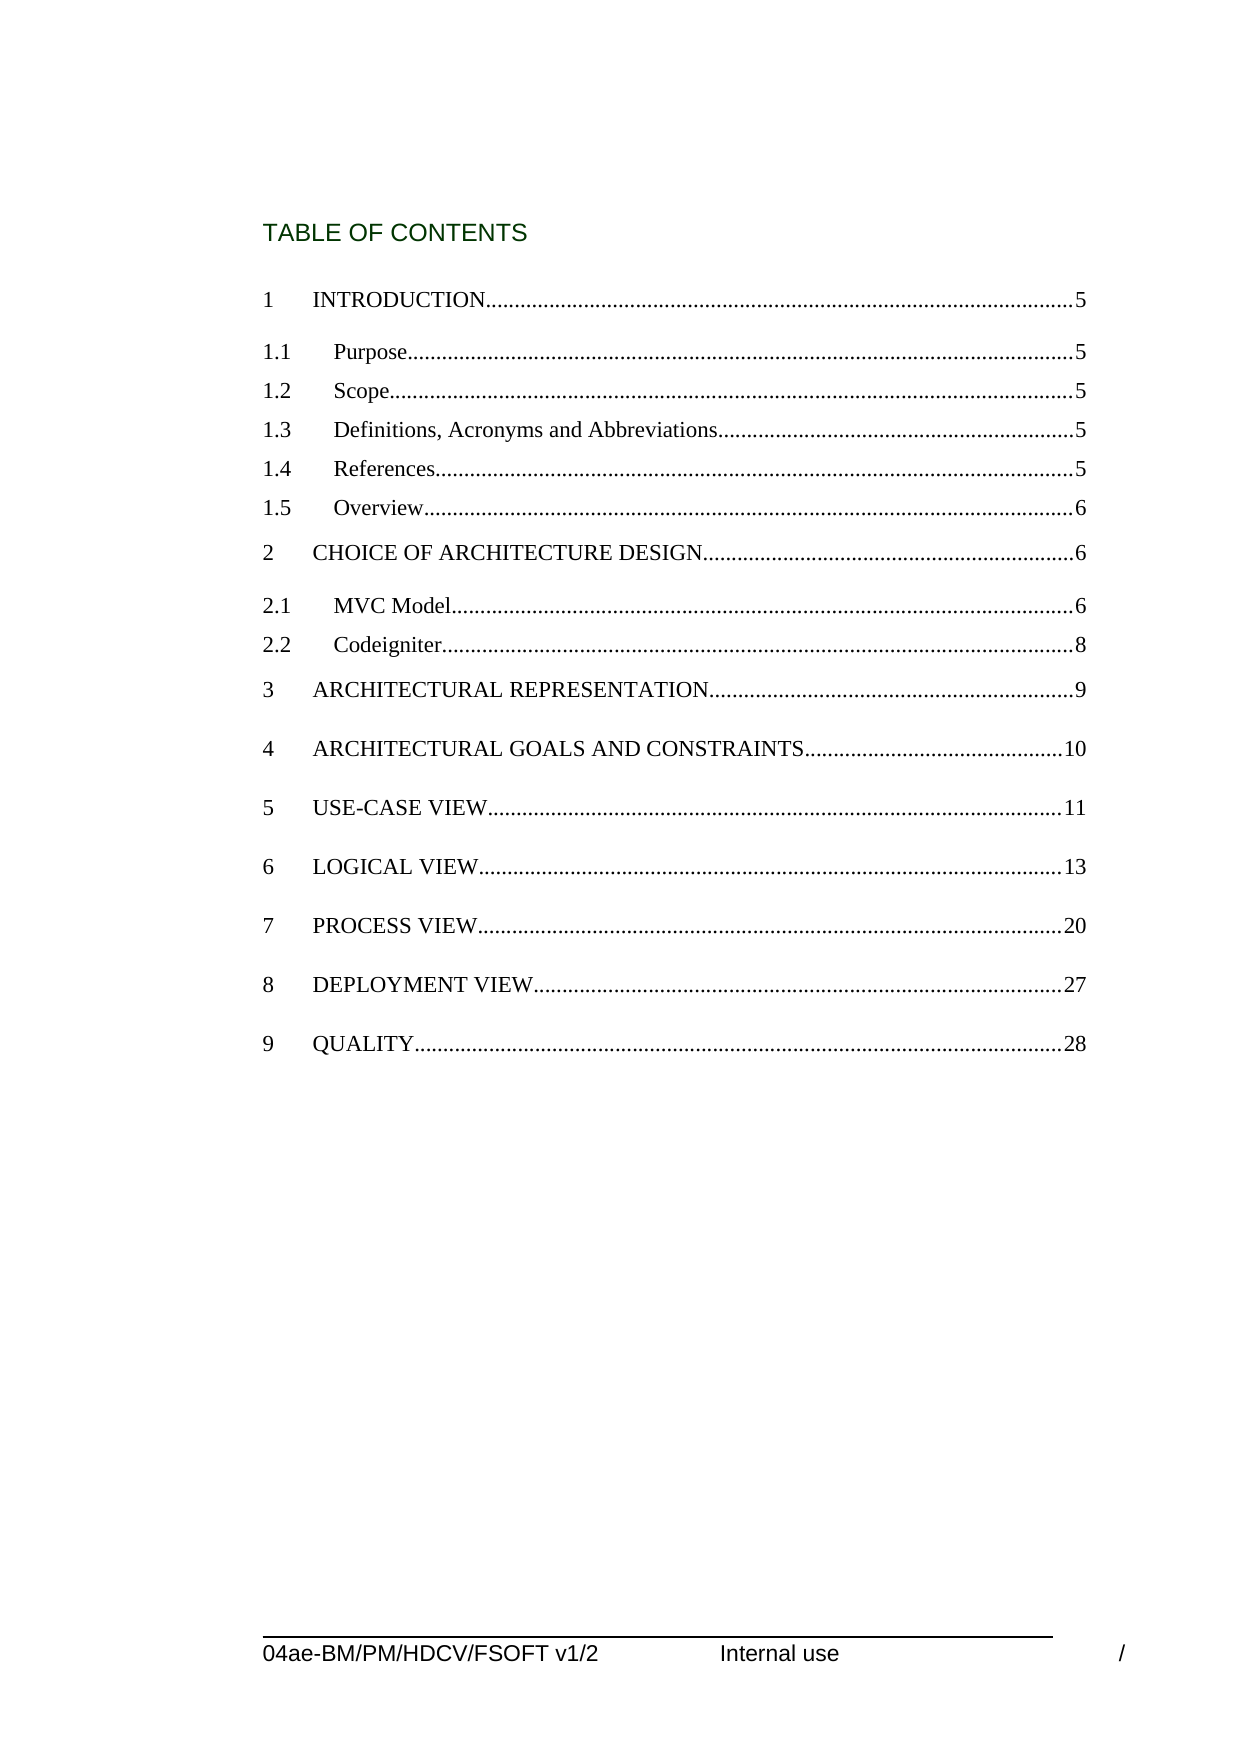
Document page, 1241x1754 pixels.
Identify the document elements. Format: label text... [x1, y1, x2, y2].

text 1.4 References 5 [262, 455, 1053, 481]
text 2.2 Codeigniter 8 [262, 631, 1053, 657]
text 1.3 Definitions, Acronyms and Abbreviations 5 [262, 416, 1053, 442]
text 1.2 Scope 5 [262, 377, 1053, 404]
text 1.1 Purpose 5 [262, 338, 1053, 365]
text 5 Use-Case View 11 [262, 794, 1053, 820]
text TABLE OF CONTENTS [262, 217, 1053, 246]
text 3 Architectural Representation 9 [262, 676, 1053, 702]
text 2 Choice of Architecture design 6 [262, 539, 1053, 565]
text 4 Architectural Goals and Constraints 10 [262, 735, 1053, 761]
text 1 Introduction 5 [262, 286, 1053, 312]
text 1.5 Overview 6 [262, 494, 1053, 520]
text 9 Quality 28 [262, 1030, 1053, 1056]
text 7 Process view 20 [262, 912, 1053, 938]
text 8 Deployment view 27 [262, 971, 1053, 997]
text 2.1 MVC Model 6 [262, 592, 1053, 618]
text 6 Logical View 13 [262, 853, 1053, 879]
